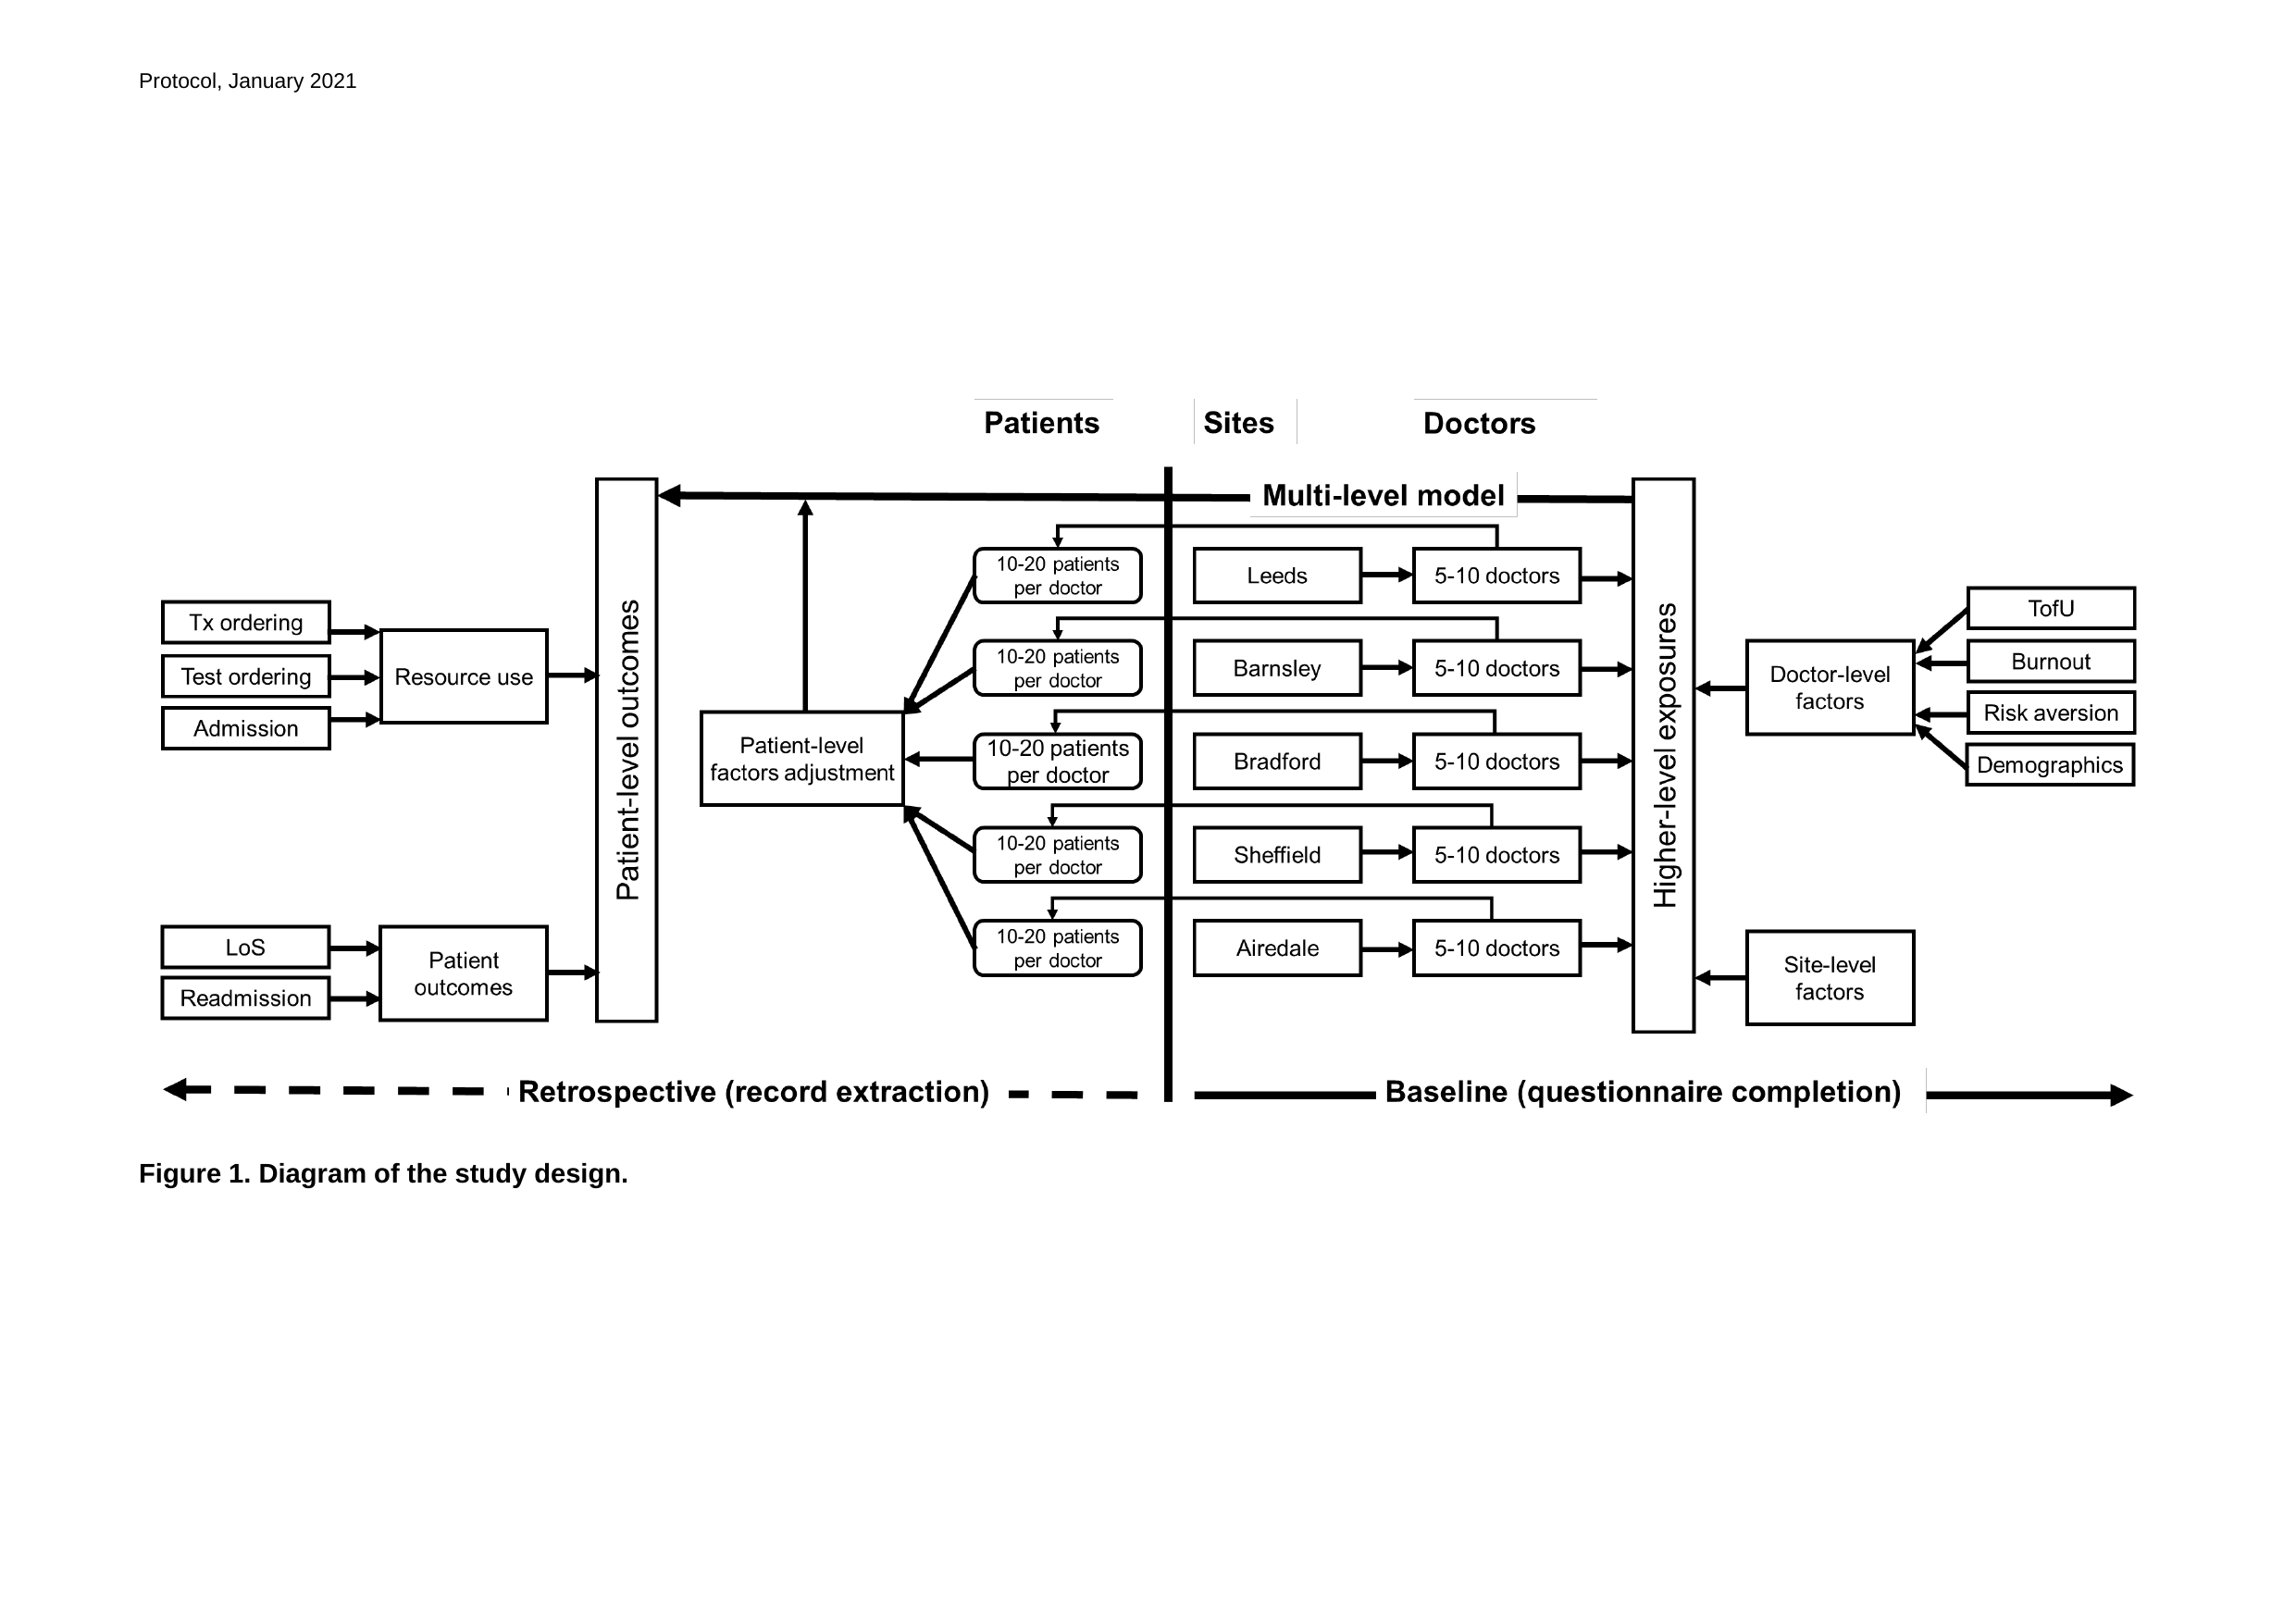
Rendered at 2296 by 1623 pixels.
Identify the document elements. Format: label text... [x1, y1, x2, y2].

text Figure 1. Diagram of the study design. [139, 1158, 2156, 1189]
picture [139, 394, 2157, 1127]
